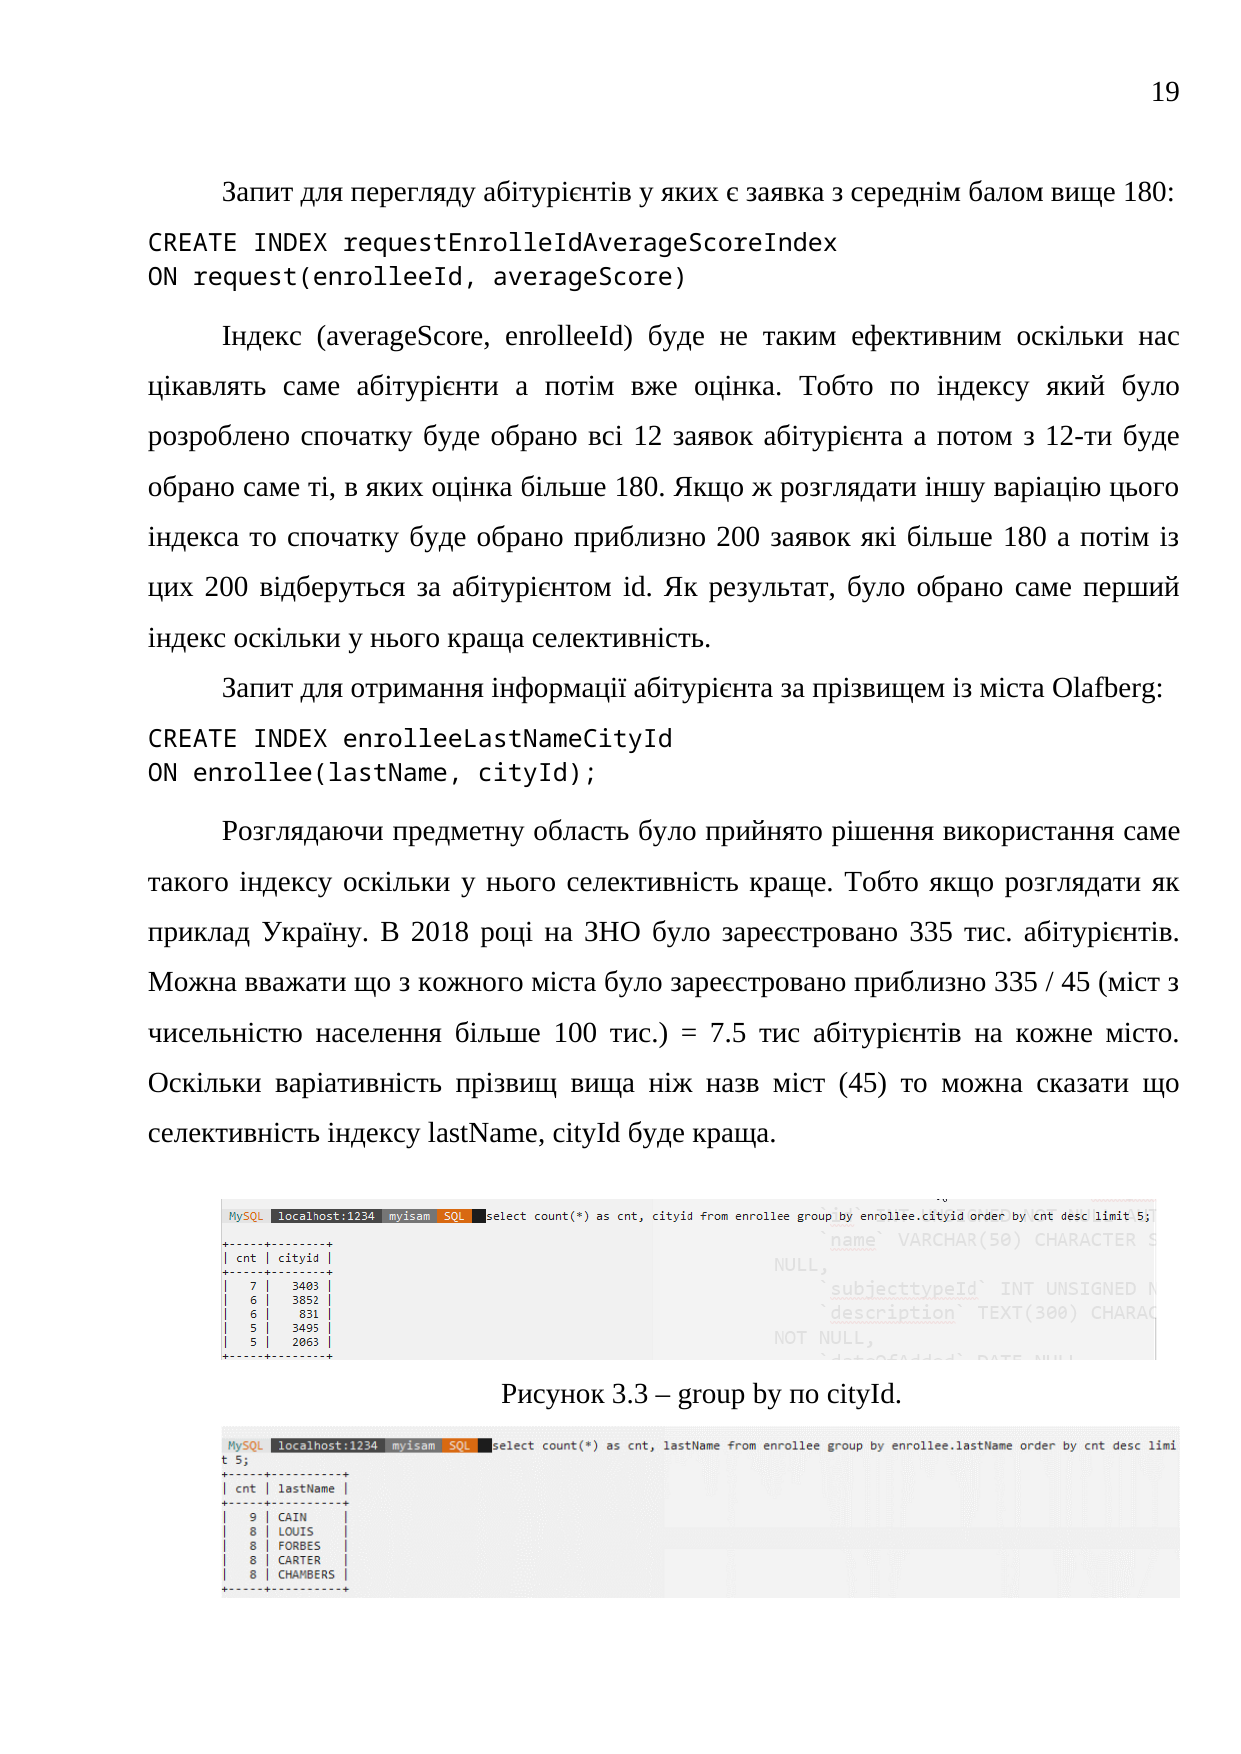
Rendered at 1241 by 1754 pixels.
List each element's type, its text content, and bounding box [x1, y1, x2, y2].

text ON request(enrolleeId, averageScore) [148, 259, 1181, 293]
text Рисунок 3.3 – group by по cityId. [148, 1376, 1181, 1409]
text Розглядаючи предметну область було прийнято рішення використання саме такого індексу оскільки у нього селективність краще. Тобто якщо розглядати як приклад Україну. В 2018 році на ЗНО було зареєстровано 335 тис. абітурієнтів. Можна вважати що з кожного міста було зареєстровано приблизно 335 / 45 (міст з чисельністю населення більше 100 тис.) = 7.5 тис абітурієнтів на кожне місто. Оскільки варіативність прізвищ вища ніж назв міст (45) то можна сказати що селективність індексу lastName, cityId буде краща. [148, 813, 1181, 1149]
picture [221, 1199, 1157, 1360]
text Запит для перегляду абітурієнтів у яких є заявка з середнім балом вище 180: [148, 174, 1181, 208]
text CREATE INDEX enrolleeLastNameCityId [148, 720, 1181, 754]
picture [221, 1426, 1181, 1598]
text ON enrollee(lastName, cityId); [148, 754, 1181, 788]
text Індекс (averageScore, enrolleeId) буде не таким ефективним оскільки нас цікавлять саме абітурієнти а потім вже оцінка. Тобто по індексу який було розроблено спочатку буде обрано всі 12 заявок абітурієнта а потом з 12-ти буде обрано саме ті, в яких оцінка більше 180. Якщо ж розглядати іншу варіацію цього індекса то спочатку буде обрано приблизно 200 заявок які більше 180 а потім із цих 200 відберуться за абітурієнтом id. Як результат, було обрано саме перший індекс оскільки у нього краща селективність. [148, 318, 1181, 653]
text CREATE INDEX requestEnrolleIdAverageScoreIndex [148, 225, 1181, 259]
text Запит для отримання інформації абітурієнта за прізвищем із міста Olafberg: [148, 670, 1181, 704]
